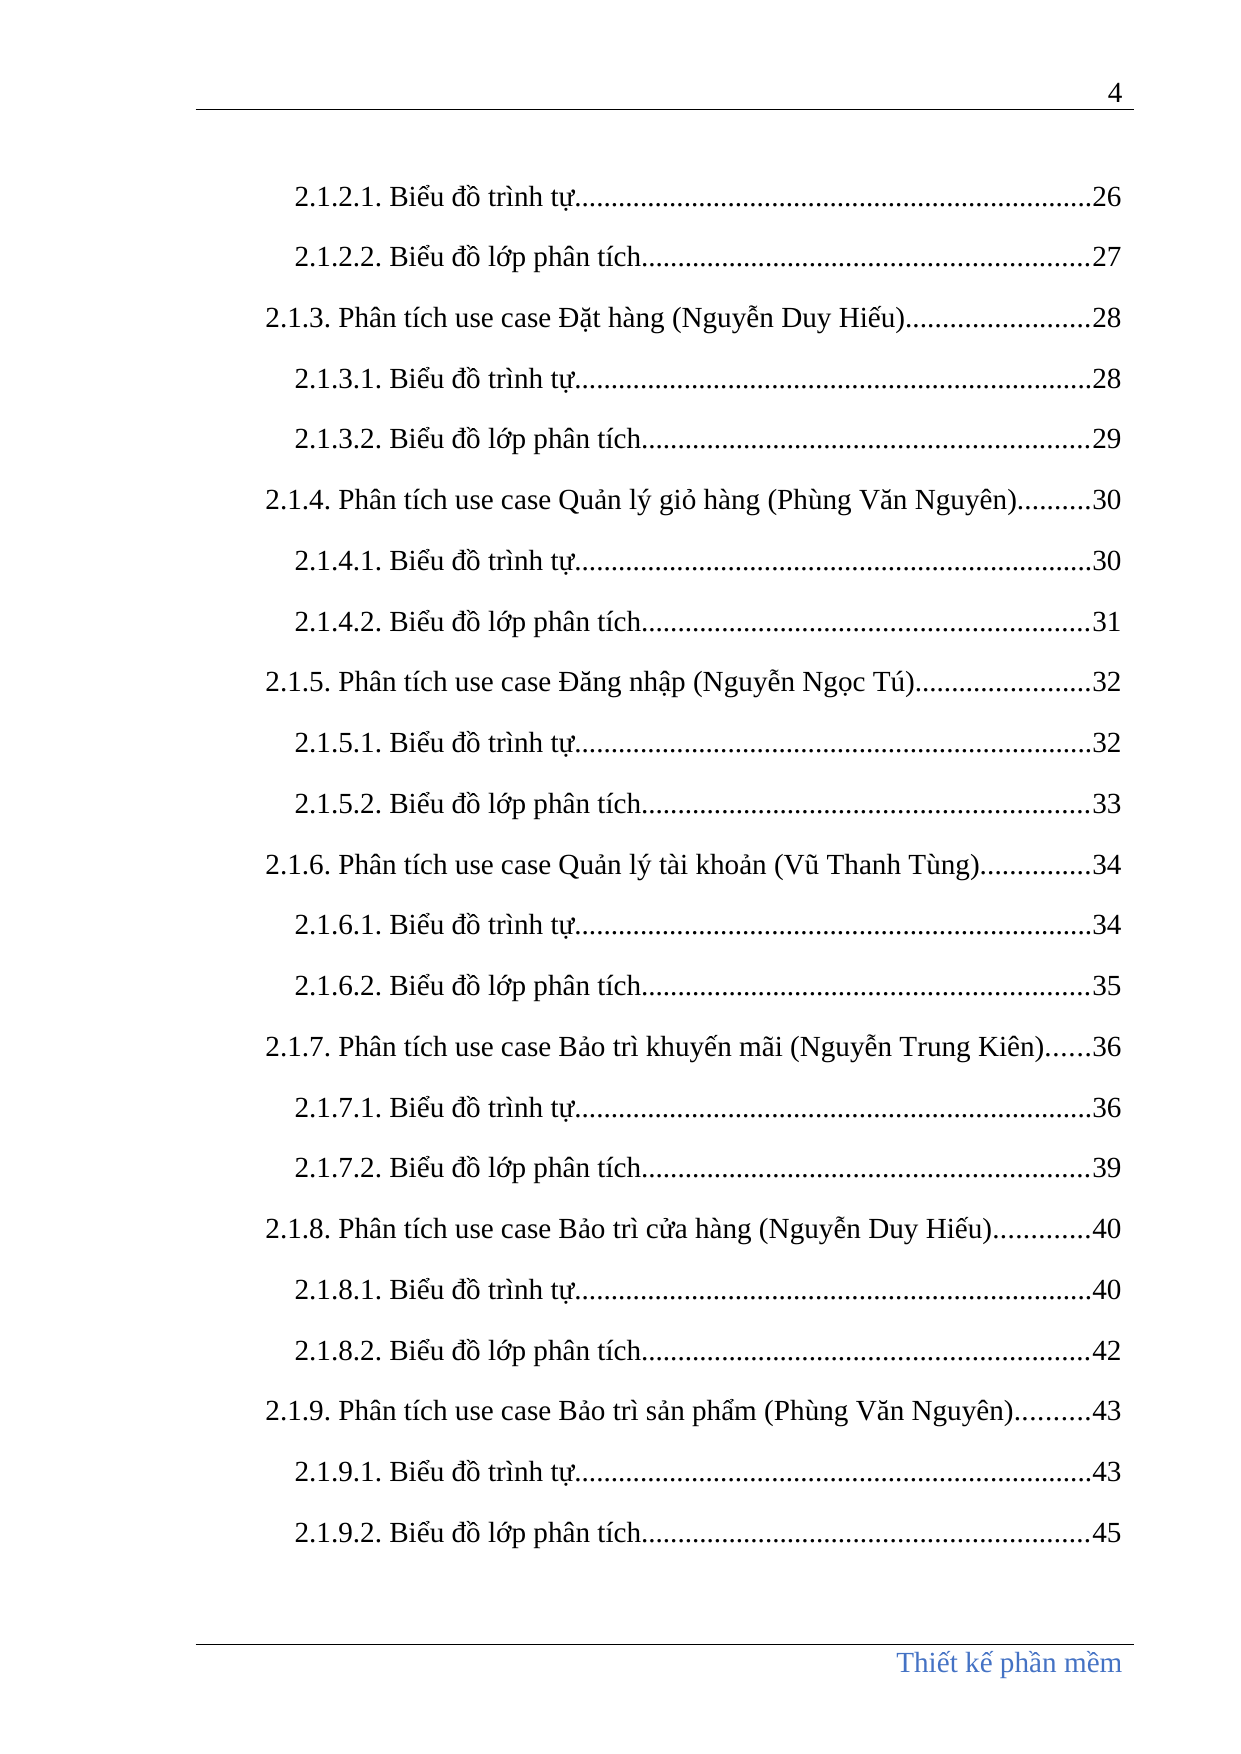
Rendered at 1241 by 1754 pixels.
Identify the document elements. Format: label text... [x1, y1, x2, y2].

text 2.1.6.1. Biểu đồ trình tự 34 [294, 907, 1122, 941]
text 2.1.8.1. Biểu đồ trình tự 40 [294, 1272, 1122, 1305]
text 2.1.2.1. Biểu đồ trình tự 26 [294, 179, 1122, 212]
text 2.1.5.2. Biểu đồ lớp phân tích 33 [294, 786, 1122, 819]
text 2.1.7.1. Biểu đồ trình tự 36 [294, 1090, 1122, 1123]
text 2.1.8. Phân tích use case Bảo trì cửa hàng (Nguyễn Duy Hiếu) 40 [265, 1211, 1122, 1245]
text 2.1.7. Phân tích use case Bảo trì khuyến mãi (Nguyễn Trung Kiên) 36 [265, 1029, 1122, 1062]
text 2.1.5.1. Biểu đồ trình tự 32 [294, 725, 1122, 759]
text 2.1.4. Phân tích use case Quản lý giỏ hàng (Phùng Văn Nguyên) 30 [265, 482, 1122, 516]
text 2.1.3.1. Biểu đồ trình tự 28 [294, 361, 1122, 394]
text 2.1.9.2. Biểu đồ lớp phân tích 45 [294, 1515, 1122, 1548]
text 2.1.9.1. Biểu đồ trình tự 43 [294, 1454, 1122, 1488]
text 2.1.8.2. Biểu đồ lớp phân tích 42 [294, 1333, 1122, 1366]
text 2.1.6. Phân tích use case Quản lý tài khoản (Vũ Thanh Tùng) 34 [265, 847, 1122, 880]
text 2.1.7.2. Biểu đồ lớp phân tích 39 [294, 1150, 1122, 1184]
text 2.1.3.2. Biểu đồ lớp phân tích 29 [294, 422, 1122, 455]
text 2.1.6.2. Biểu đồ lớp phân tích 35 [294, 968, 1122, 1002]
text 2.1.3. Phân tích use case Đặt hàng (Nguyễn Duy Hiếu) 28 [265, 300, 1122, 334]
text 2.1.9. Phân tích use case Bảo trì sản phẩm (Phùng Văn Nguyên) 43 [265, 1393, 1122, 1427]
text 2.1.4.2. Biểu đồ lớp phân tích 31 [294, 604, 1122, 637]
text 2.1.4.1. Biểu đồ trình tự 30 [294, 543, 1122, 577]
text 2.1.5. Phân tích use case Đăng nhập (Nguyễn Ngọc Tú) 32 [265, 664, 1122, 698]
text 2.1.2.2. Biểu đồ lớp phân tích 27 [294, 239, 1122, 273]
